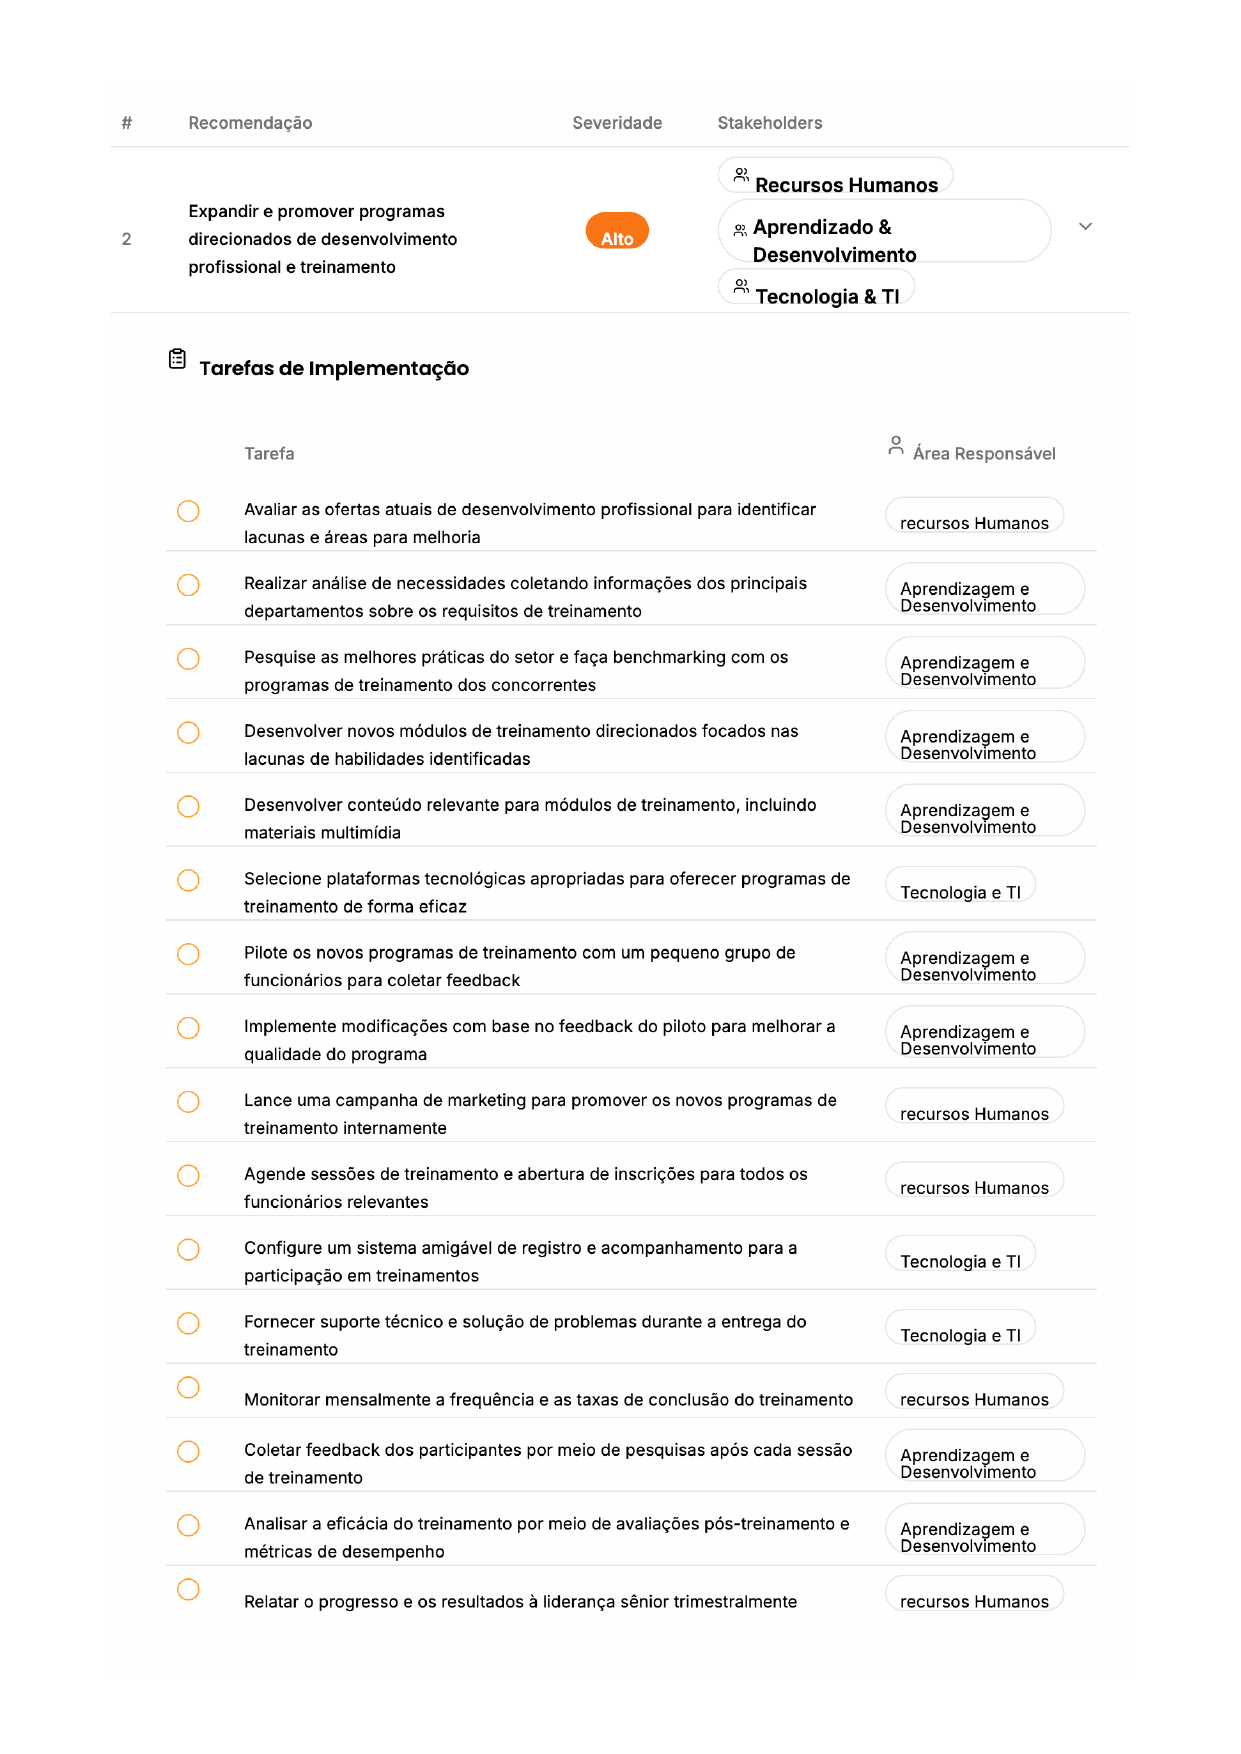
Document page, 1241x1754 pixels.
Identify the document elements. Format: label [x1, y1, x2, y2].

picture [110, 59, 1130, 1695]
